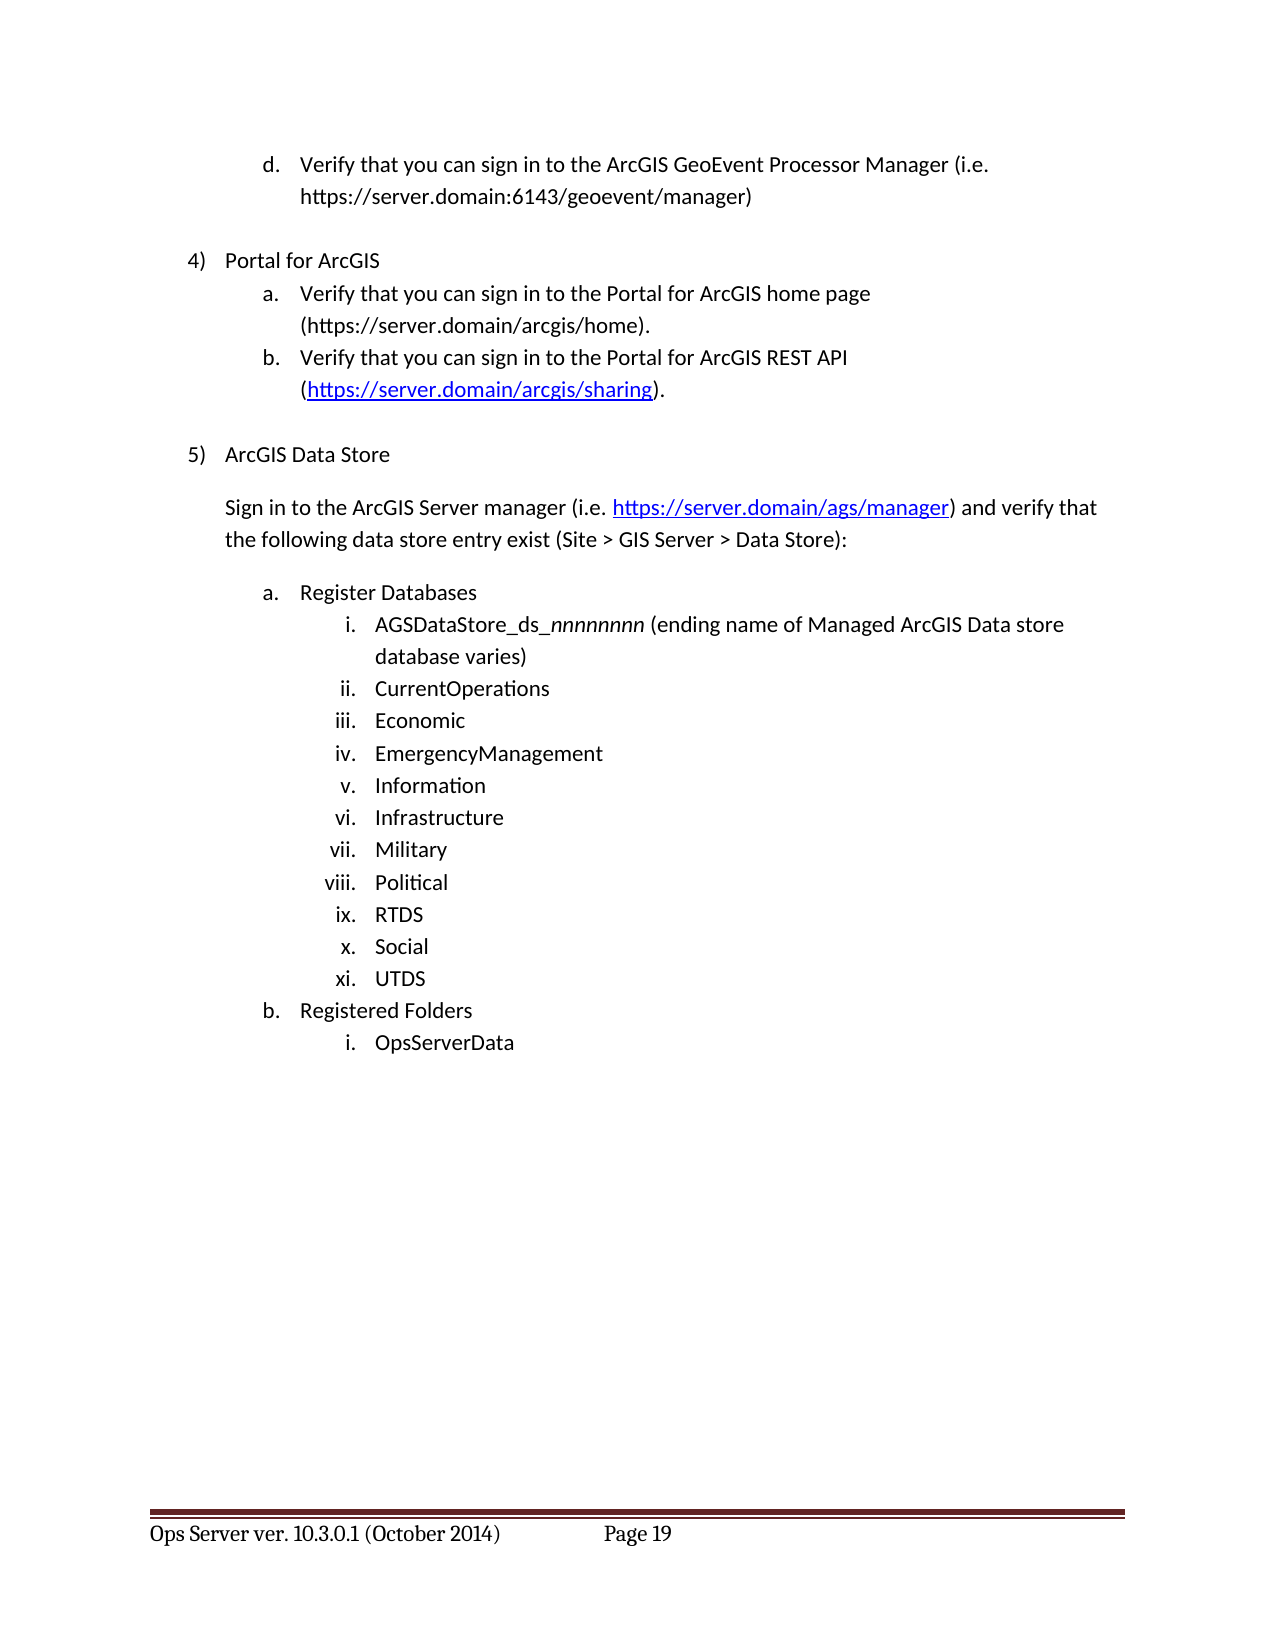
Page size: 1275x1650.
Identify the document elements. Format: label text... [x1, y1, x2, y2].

list Information [356, 771, 1125, 799]
list Political [356, 868, 1125, 896]
list UTDS [356, 964, 1125, 992]
list Social [356, 932, 1125, 960]
list Registered Folders [262, 996, 1125, 1024]
list OpsServerData [356, 1028, 1125, 1057]
list Portal for ArcGIS [187, 247, 1125, 274]
list Military [356, 835, 1125, 863]
list Verify that you can sign in to the Portal for ArcGIS home page (https://server.domain/arcgis/home). [262, 279, 1125, 339]
list Register Databases [262, 578, 1125, 606]
list EmergencyManagement [356, 739, 1125, 767]
list CurrentOperations [356, 674, 1125, 702]
list Infrastructure [356, 803, 1125, 831]
list Economic [356, 707, 1125, 735]
list ArcGIS Data Store [187, 440, 1125, 468]
text Sign in to the ArcGIS Server manager (i.e. https://server.domain/ags/manager) and verify that the following data store entry exist (Site > GIS Server > Data Store): [225, 493, 1125, 553]
list Verify that you can sign in to the ArcGIS GeoEvent Processor Manager (i.e. https://server.domain:6143/geoevent/manager) [262, 150, 1125, 210]
list Verify that you can sign in to the Portal for ArcGIS REST API (https://server.domain/arcgis/sharing). [262, 343, 1125, 403]
list AGSDataStore_ds_nnnnnnnn (ending name of Managed ArcGIS Data store database varies) [356, 610, 1125, 670]
list RTDS [356, 900, 1125, 928]
